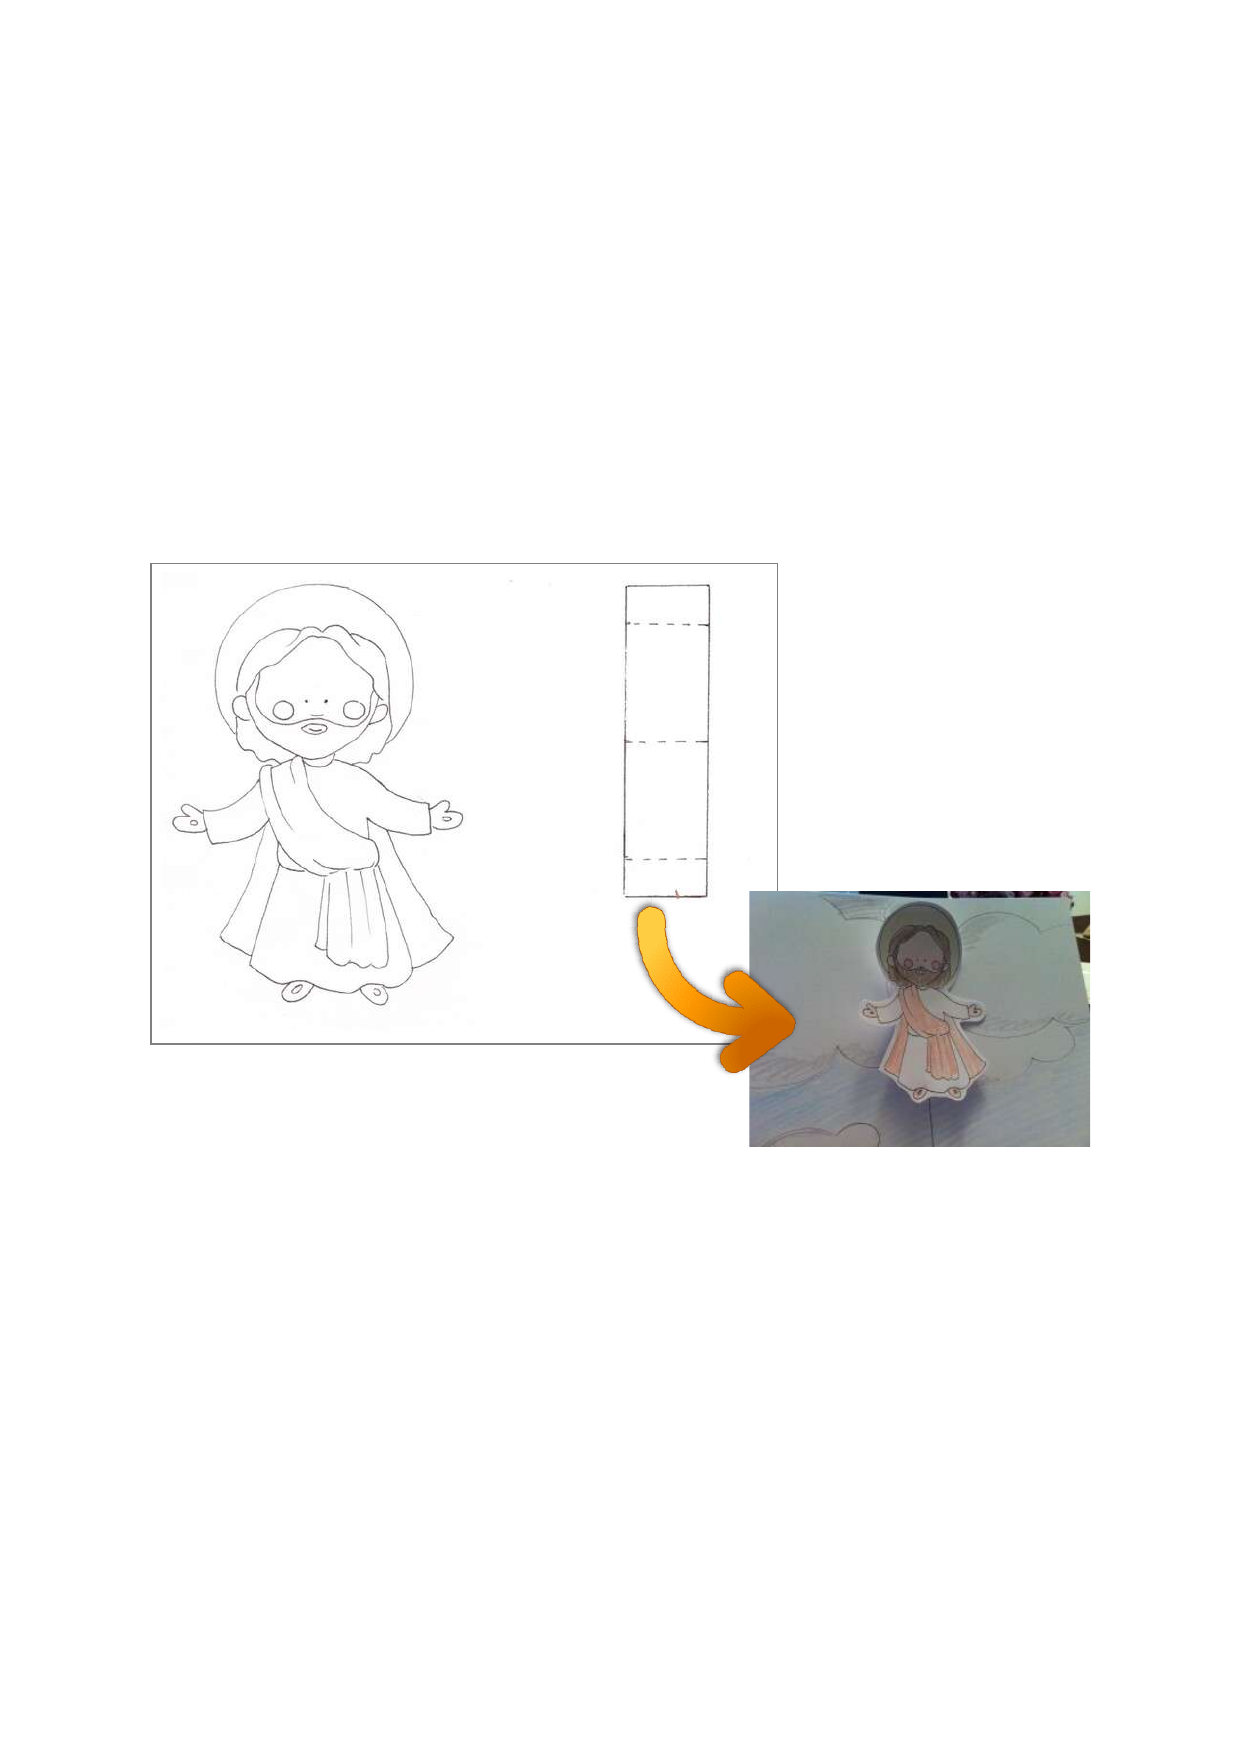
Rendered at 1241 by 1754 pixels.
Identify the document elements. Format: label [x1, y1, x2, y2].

picture [152, 564, 1091, 1147]
